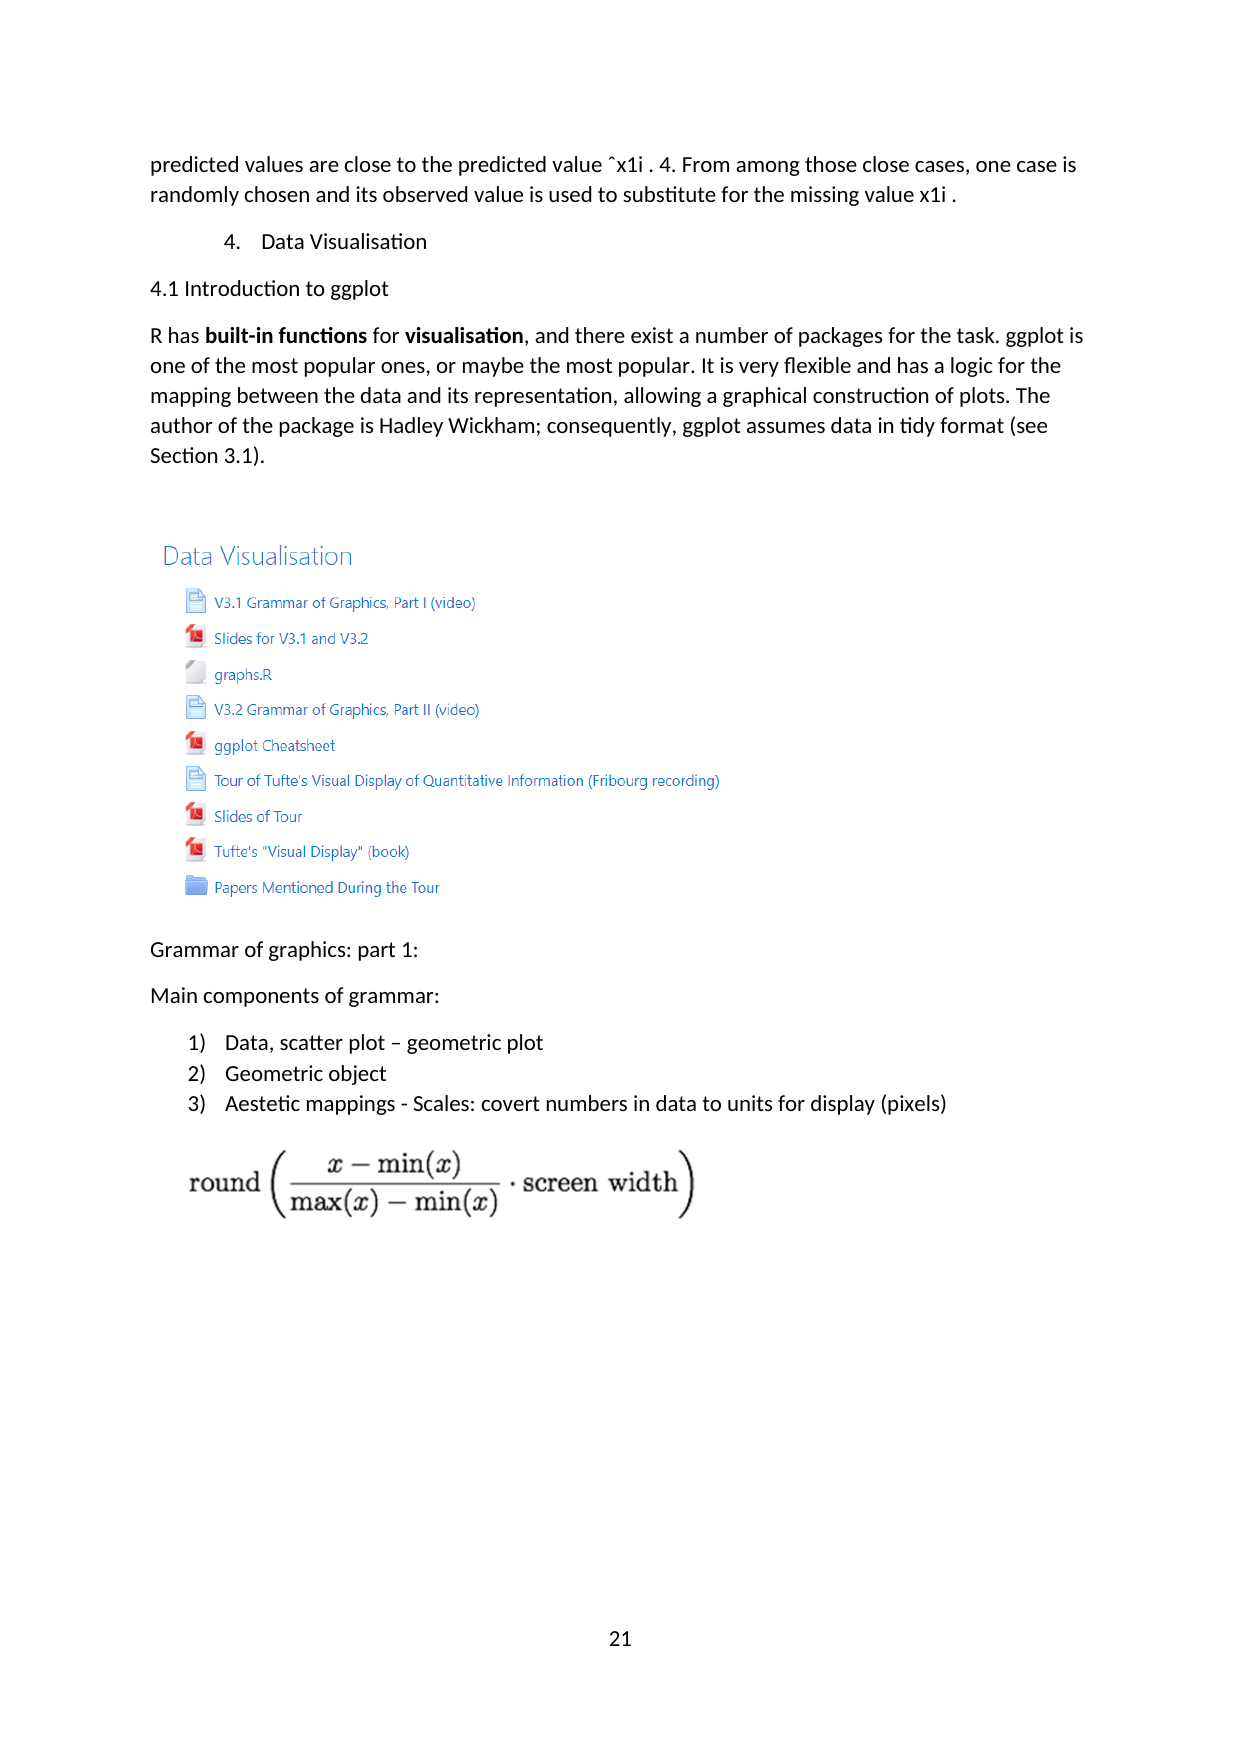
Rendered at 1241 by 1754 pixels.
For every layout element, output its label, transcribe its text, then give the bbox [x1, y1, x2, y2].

text R has built-in functions for visualisation, and there exist a number of packages for the task. ggplot is one of the most popular ones, or maybe the most popular. It is very flexible and has a logic for the mapping between the data and its representation, allowing a graphical construction of plots. The author of the package is Hadley Wickham; consequently, ggplot assumes data in tidy format (see Section 3.1). [150, 321, 1090, 470]
list Aestetic mappings - Scales: covert numbers in data to units for display (pixels) [187, 1089, 1090, 1117]
list Geometric object [187, 1059, 1090, 1087]
picture [150, 535, 860, 916]
picture [187, 1135, 711, 1236]
text Main components of grammar: [150, 982, 1090, 1009]
list Data Visualisation [223, 227, 1090, 255]
list Data, scatter plot – geometric plot [187, 1028, 1090, 1056]
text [150, 150, 1090, 208]
text Grammar of graphics: part 1: [150, 935, 1090, 963]
text 4.1 Introduction to ggplot [150, 274, 1090, 302]
